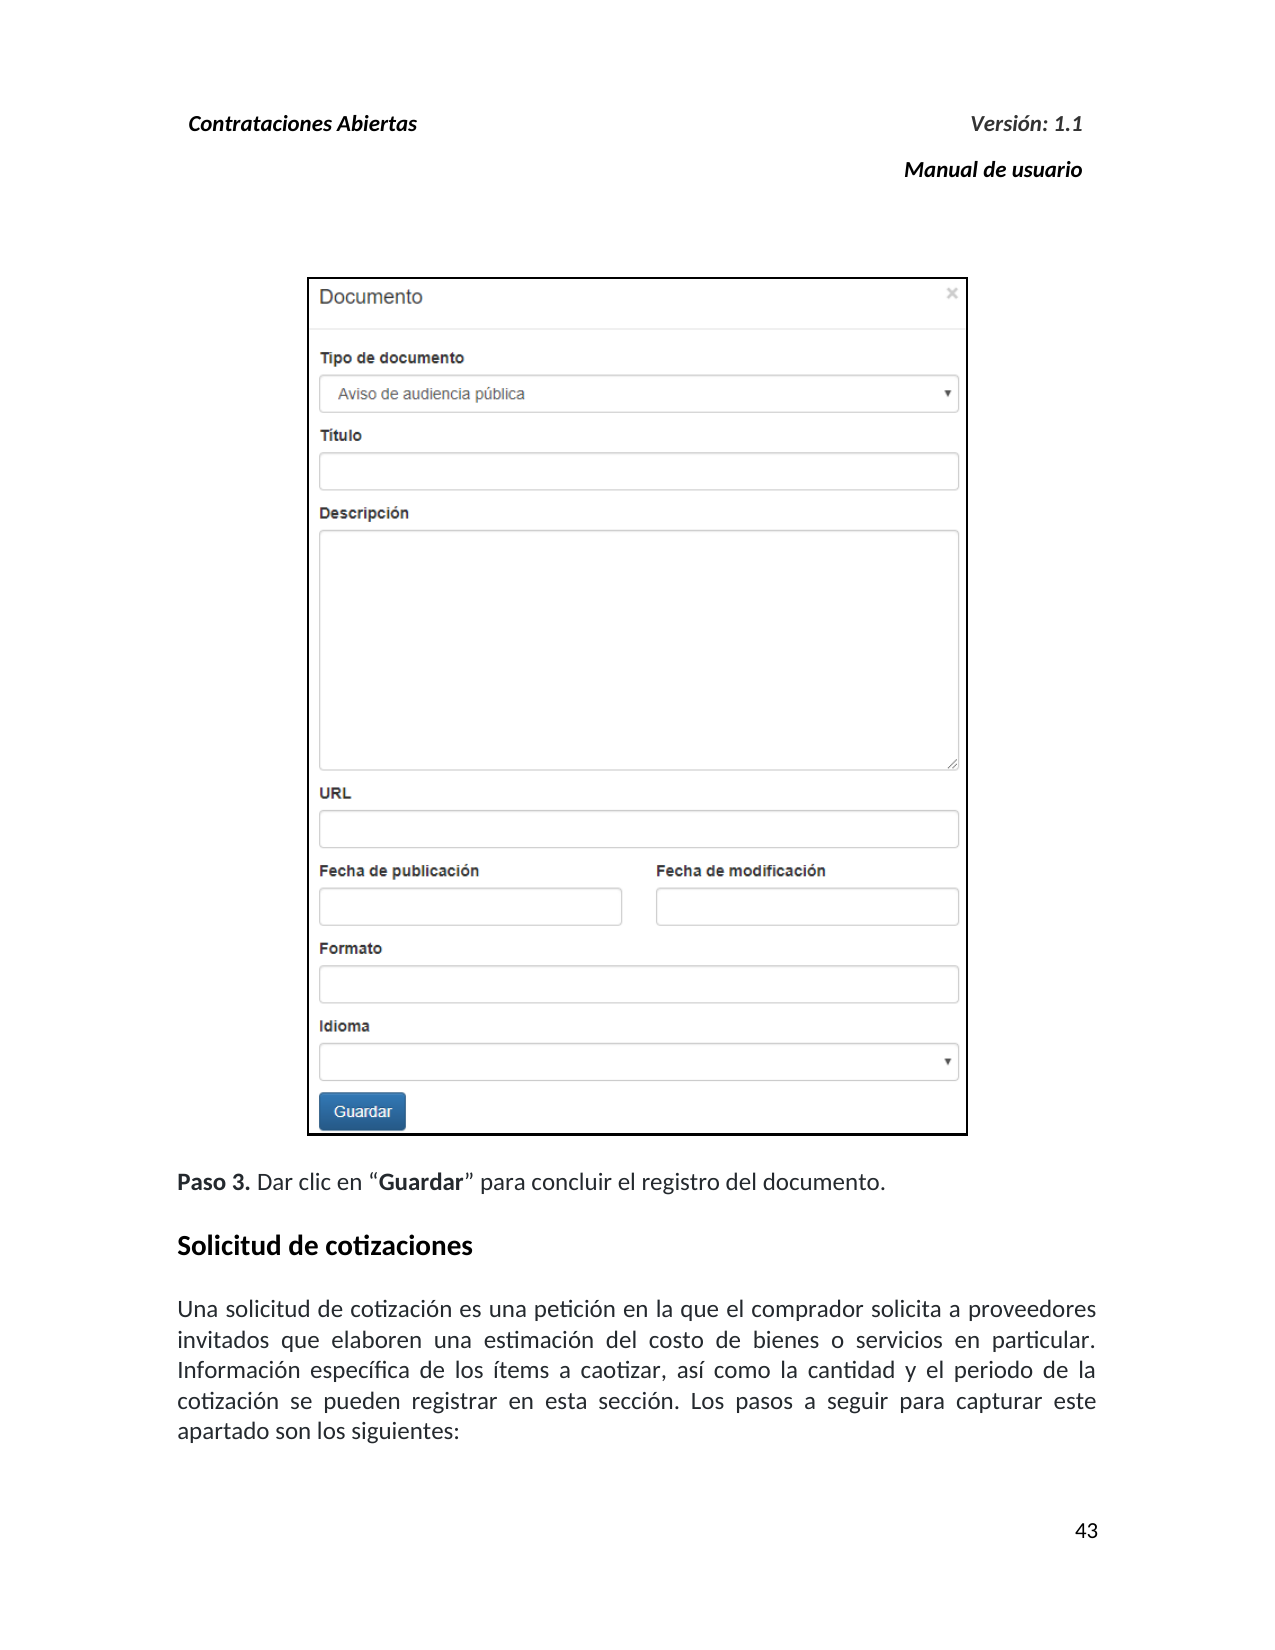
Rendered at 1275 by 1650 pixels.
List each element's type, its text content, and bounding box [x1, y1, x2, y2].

text Paso 3. Dar clic en “Guardar” para concluir el registro del documento. [177, 1166, 1098, 1197]
subtitle Solicitud de cotizaciones [177, 1227, 1098, 1263]
text Una solicitud de cotización es una petición en la que el comprador solicita a proveedores invitados que elaboren una estimación del costo de bienes o servicios en particular. Información específica de los ítems a caotizar, así como la cantidad y el periodo de la cotización se pueden registrar en esta sección. Los pasos a seguir para capturar este apartado son los siguientes: [177, 1293, 1098, 1446]
picture [309, 279, 966, 1133]
